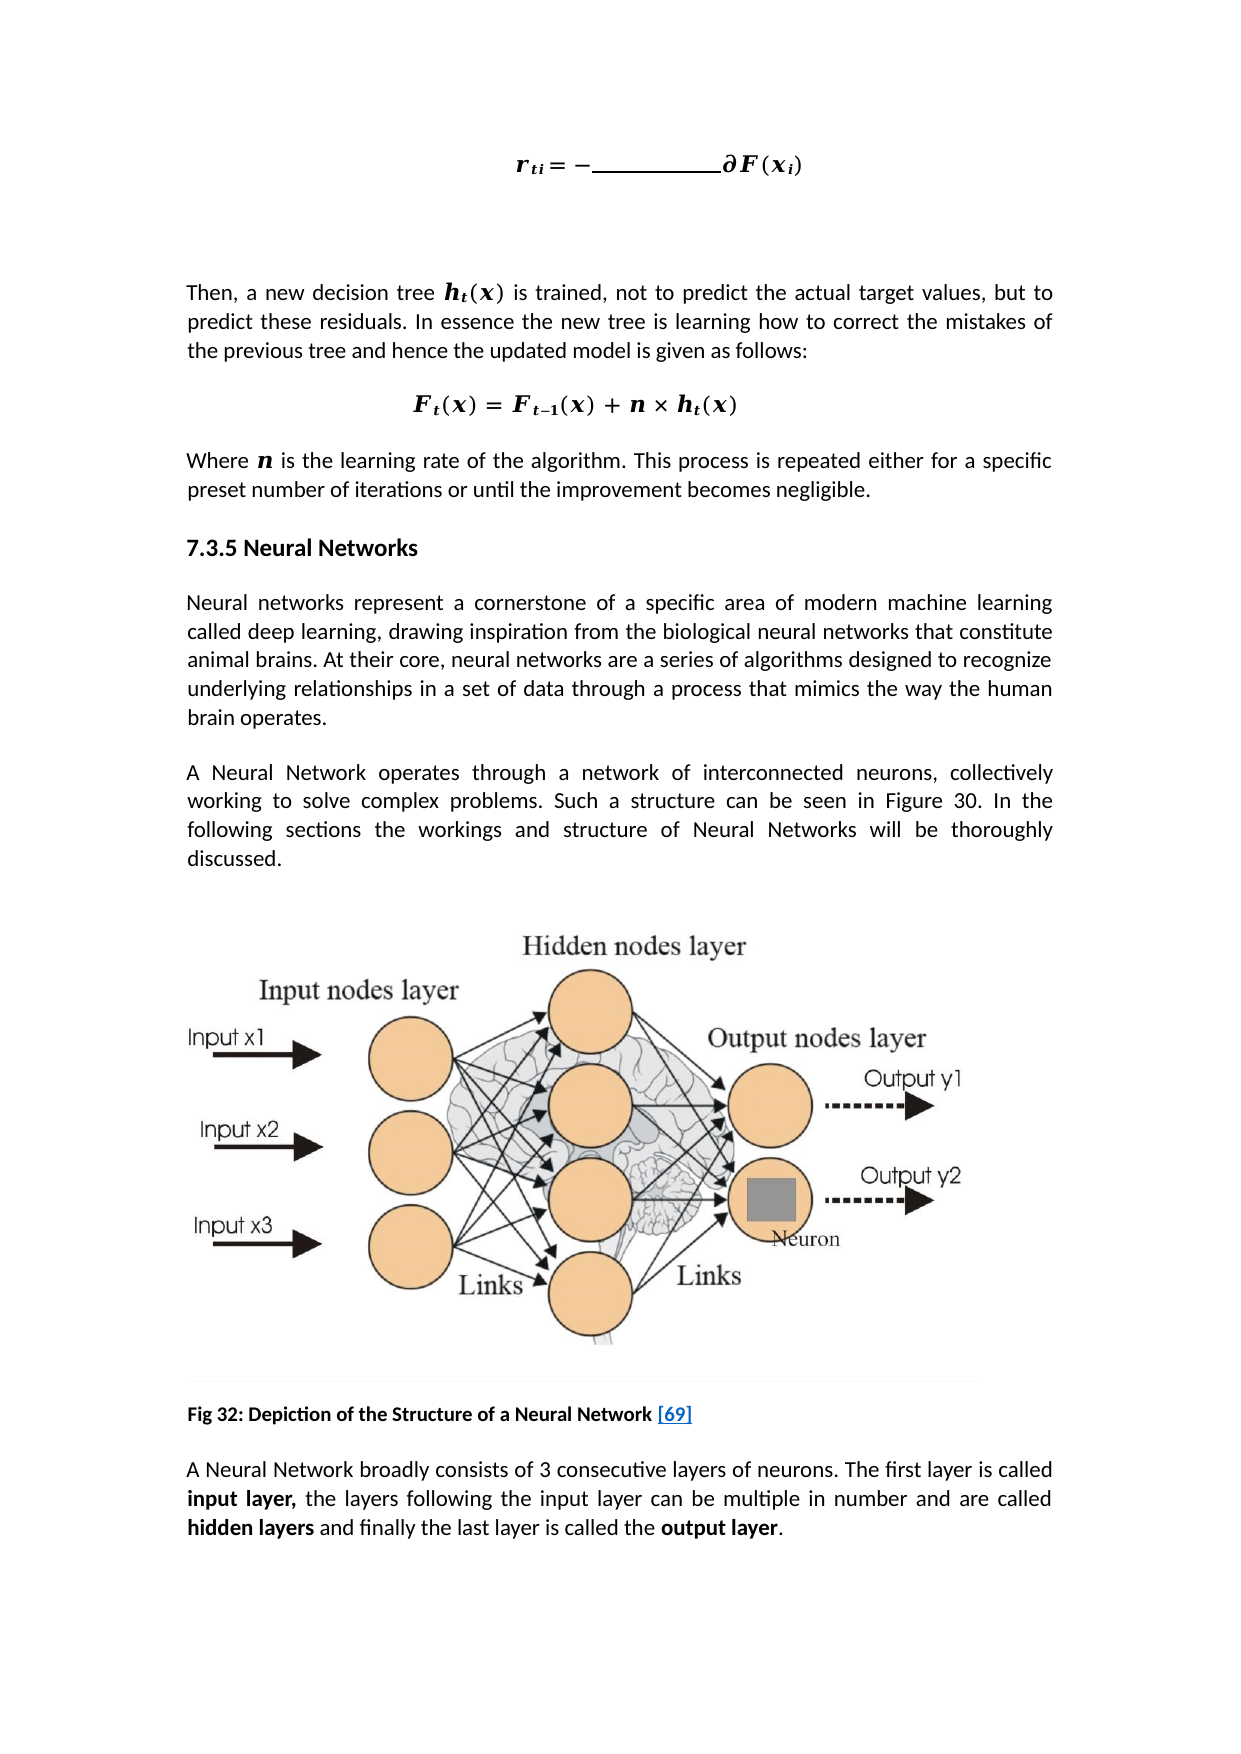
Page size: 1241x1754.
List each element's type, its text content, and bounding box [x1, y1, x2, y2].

text A Neural Network operates through a network of interconnected neurons, collectively working to solve complex problems. Such a structure can be seen in Figure 30. In the following sections the workings and structure of Neural Networks will be thoroughly discussed. [186, 758, 1054, 872]
text Where 𝒏 is the learning rate of the algorithm. This process is repeated either for a specific preset number of iterations or until the improvement becomes negligible. [186, 446, 1054, 503]
subtitle 7.3.5 Neural Networks [186, 532, 1129, 563]
text Neural networks represent a cornerstone of a specific area of modern machine learning called deep learning, drawing inspiration from the biological neural networks that constitute animal brains. At their core, neural networks are a series of algorithms designed to recognize underlying relationships in a set of data through a process that mimics the way the human brain operates. [186, 588, 1054, 731]
picture [187, 894, 983, 1382]
text Then, a new decision tree 𝒉𝒕(𝒙) is trained, not to predict the actual target values, but to predict these residuals. In essence the new tree is learning how to correct the mistakes of the previous tree and hence the updated model is given as follows: [186, 278, 1054, 364]
text 𝒓𝒕𝒊 = − 𝝏𝑭(𝒙𝒊) [187, 150, 1129, 177]
text 𝑭𝒕(𝒙) = 𝑭𝒕−𝟏(𝒙) + 𝒏 × 𝒉𝒕(𝒙) [411, 390, 829, 418]
text A Neural Network broadly consists of 3 consecutive layers of neurons. The first layer is called input layer, the layers following the input layer can be multiple in number and are called hidden layers and finally the last layer is called the output layer. [186, 1455, 1054, 1541]
subtitle Fig 32: Depiction of the Structure of a Neural Network [69] [187, 1401, 1053, 1426]
